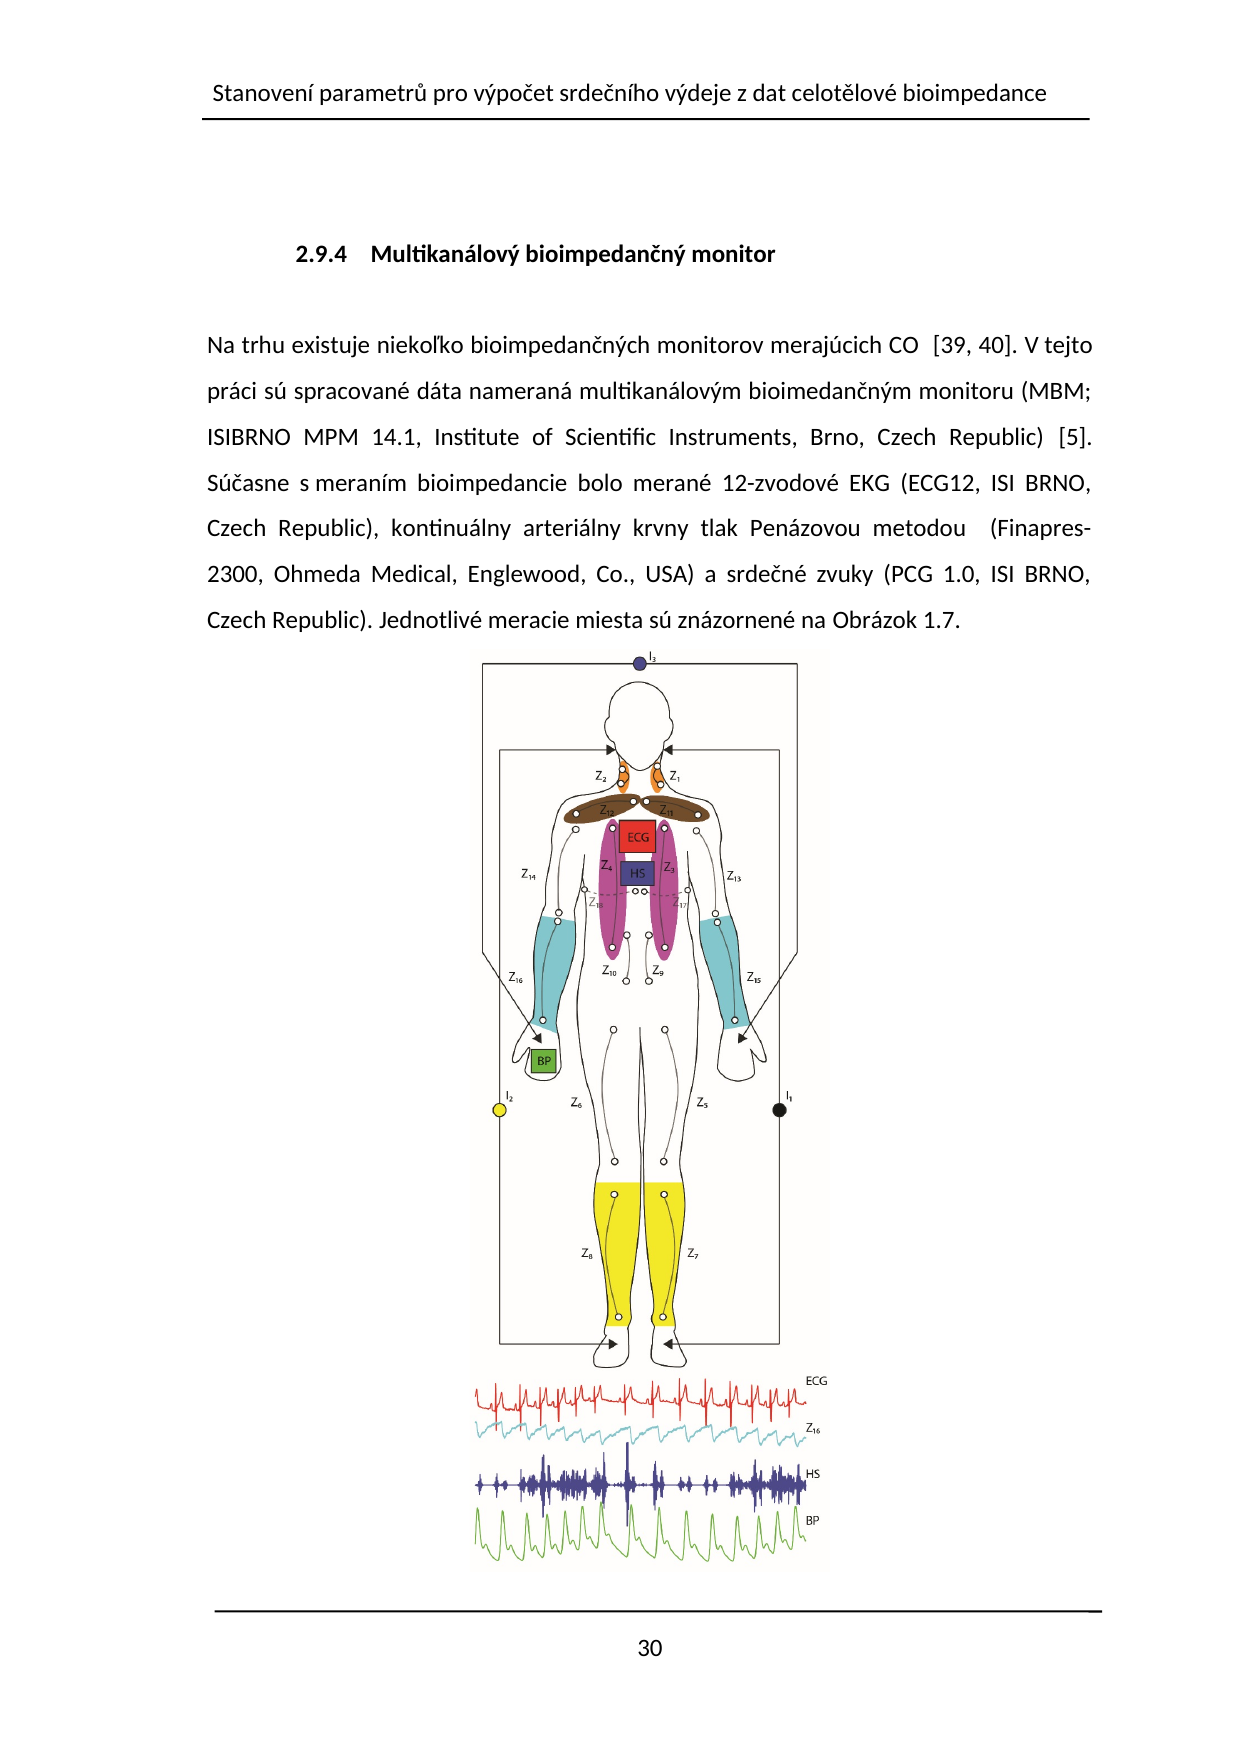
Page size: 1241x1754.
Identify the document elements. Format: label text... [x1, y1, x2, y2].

picture [469, 649, 830, 1572]
subtitle Multikanálový bioimpedančný monitor [295, 238, 1092, 268]
